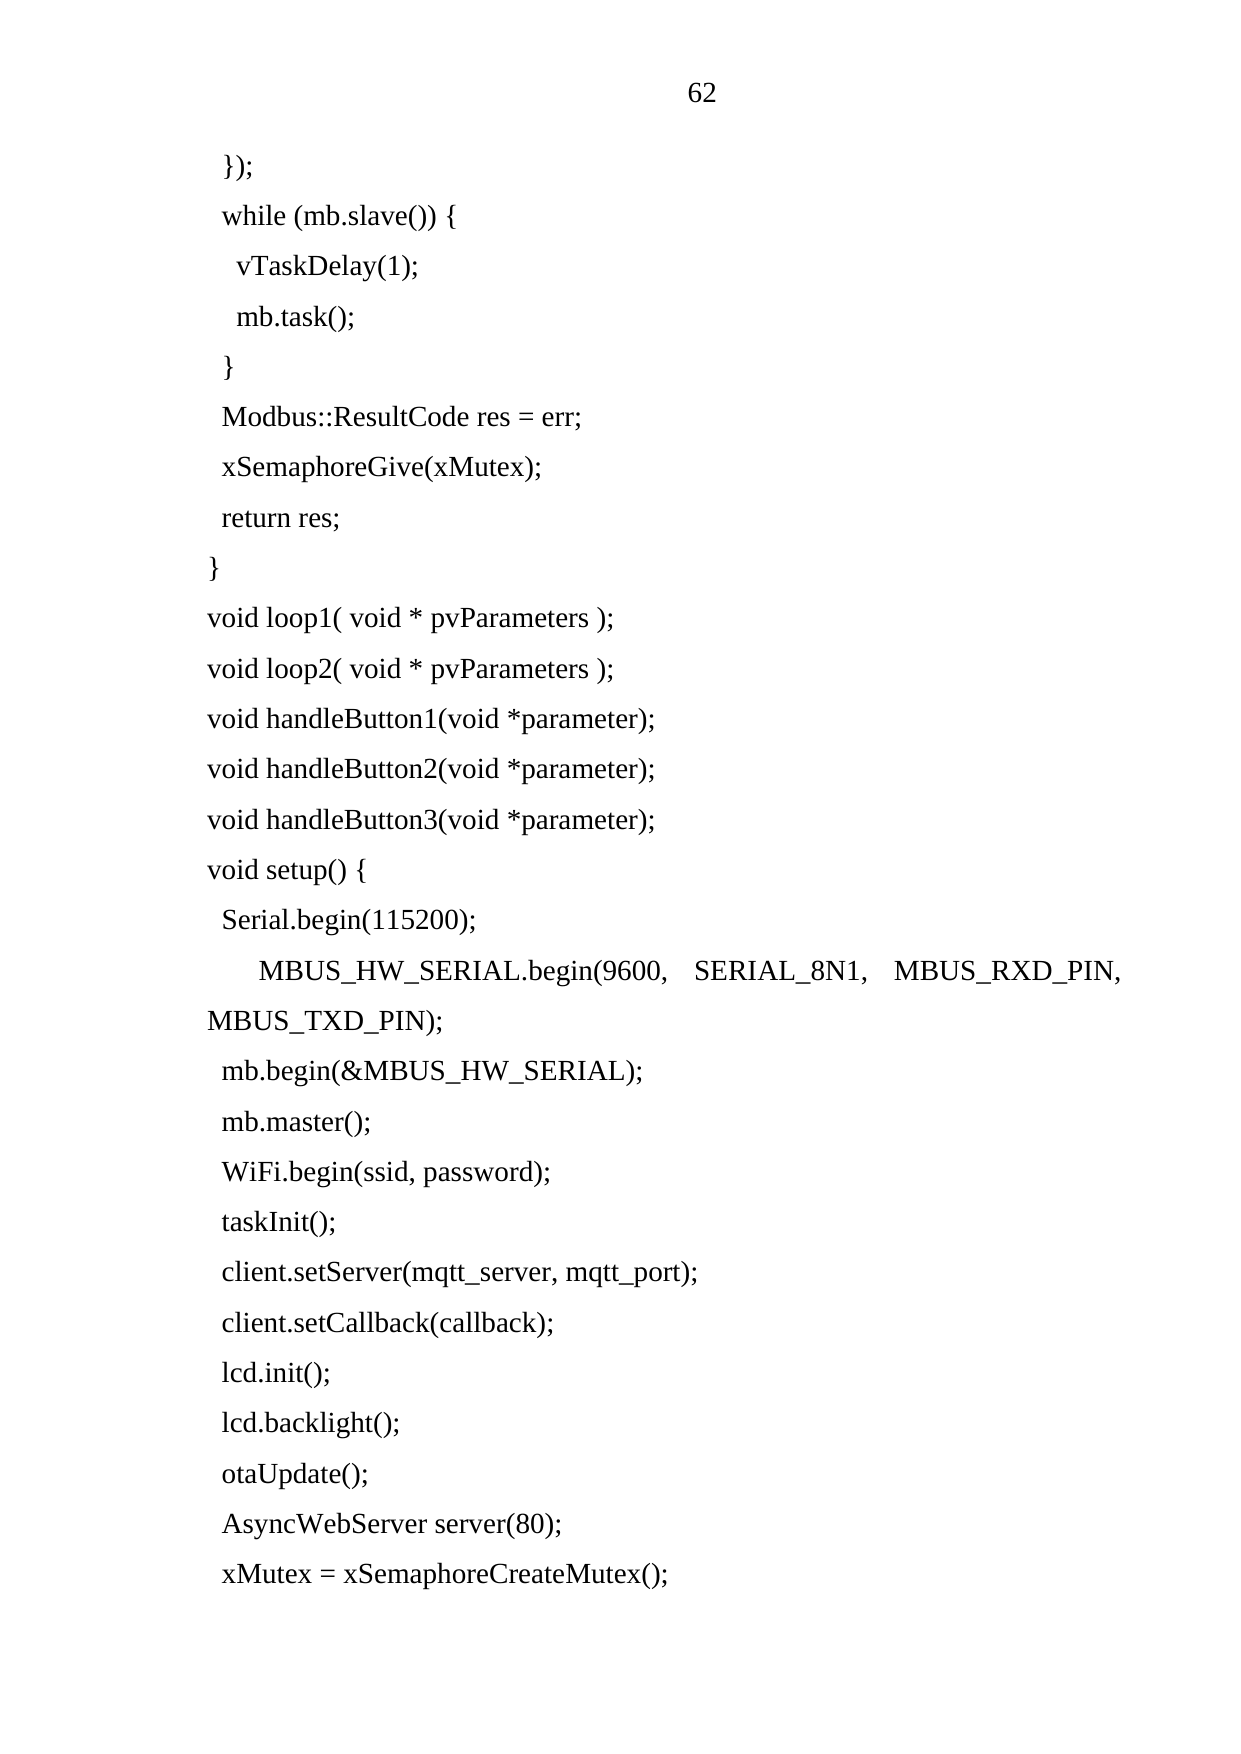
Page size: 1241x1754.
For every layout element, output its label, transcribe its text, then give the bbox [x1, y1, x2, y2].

text otaUpdate(); [207, 1456, 1122, 1489]
text while (mb.slave()) { [207, 198, 1122, 232]
text }); [207, 148, 1122, 181]
text lcd.backlight(); [207, 1406, 1122, 1439]
text Modbus::ResultCode res = err; [207, 399, 1122, 433]
text Serial.begin(115200); [207, 902, 1122, 936]
text client.setServer(mqtt_server, mqtt_port); [207, 1254, 1122, 1288]
text AsyncWebServer server(80); [207, 1506, 1122, 1540]
text taskInit(); [207, 1204, 1122, 1238]
text void handleButton1(void *parameter); [207, 701, 1122, 735]
text void handleButton3(void *parameter); [207, 802, 1122, 835]
text mb.begin(&MBUS_HW_SERIAL); [207, 1053, 1122, 1087]
text void setup() { [207, 852, 1122, 886]
text } [207, 550, 1122, 584]
text xSemaphoreGive(xMutex); [207, 449, 1122, 483]
text } [207, 349, 1122, 382]
text void loop2( void * pvParameters ); [207, 651, 1122, 684]
text client.setCallback(callback); [207, 1305, 1122, 1338]
text WiFi.begin(ssid, password); [207, 1154, 1122, 1187]
text MBUS_HW_SERIAL.begin(9600, SERIAL_8N1, MBUS_RXD_PIN, MBUS_TXD_PIN); [207, 953, 1122, 1037]
text xMutex = xSemaphoreCreateMutex(); [207, 1556, 1122, 1590]
text mb.master(); [207, 1104, 1122, 1137]
text void handleButton2(void *parameter); [207, 751, 1122, 785]
text vTaskDelay(1); [207, 248, 1122, 282]
text void loop1( void * pvParameters ); [207, 601, 1122, 634]
text return res; [207, 500, 1122, 533]
text mb.task(); [207, 299, 1122, 332]
text lcd.init(); [207, 1355, 1122, 1389]
